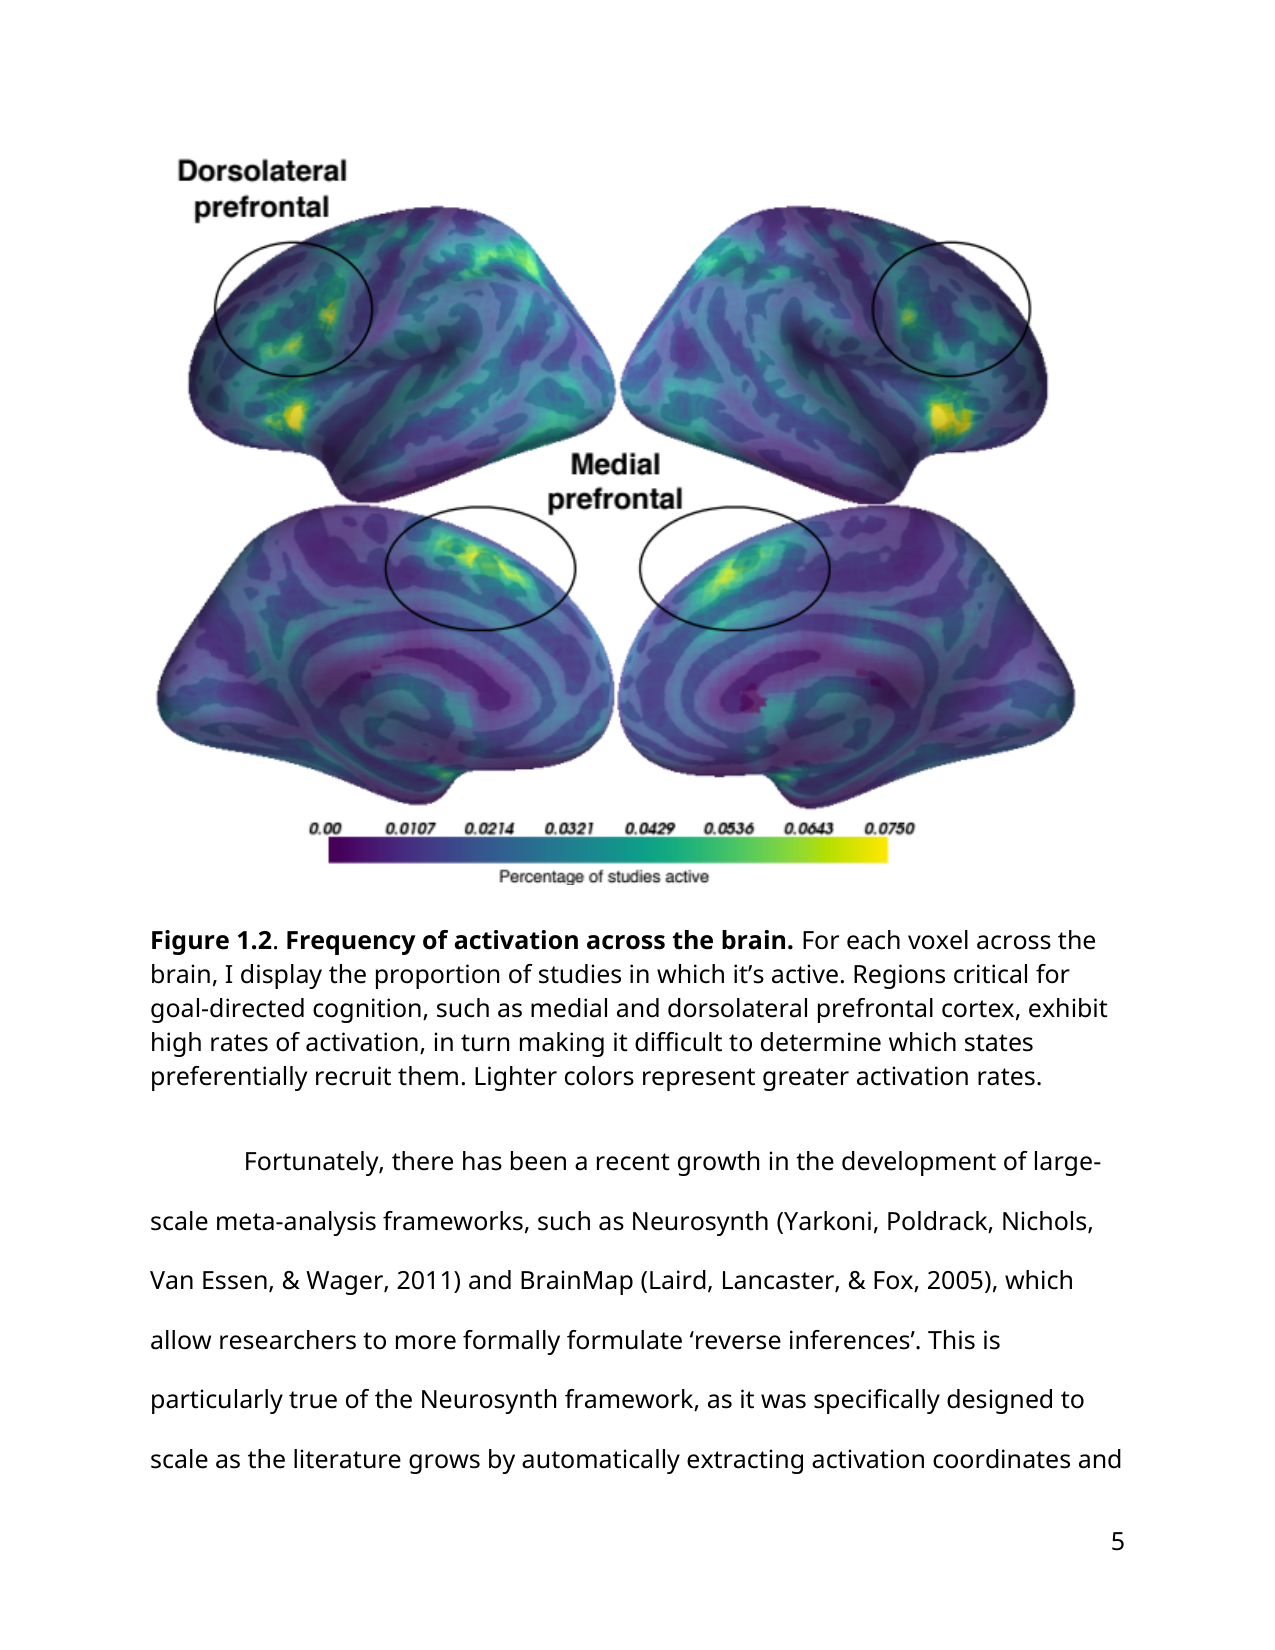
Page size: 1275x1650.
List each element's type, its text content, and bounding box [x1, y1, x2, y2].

text Figure 1.2. Frequency of activation across the brain. For each voxel across the brain, I display the proportion of studies in which it’s active. Regions critical for goal-directed cognition, such as medial and dorsolateral prefrontal cortex, exhibit high rates of activation, in turn making it difficult to determine which states preferentially recruit them. Lighter colors represent greater activation rates. [150, 922, 1125, 1144]
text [150, 1144, 1125, 1476]
